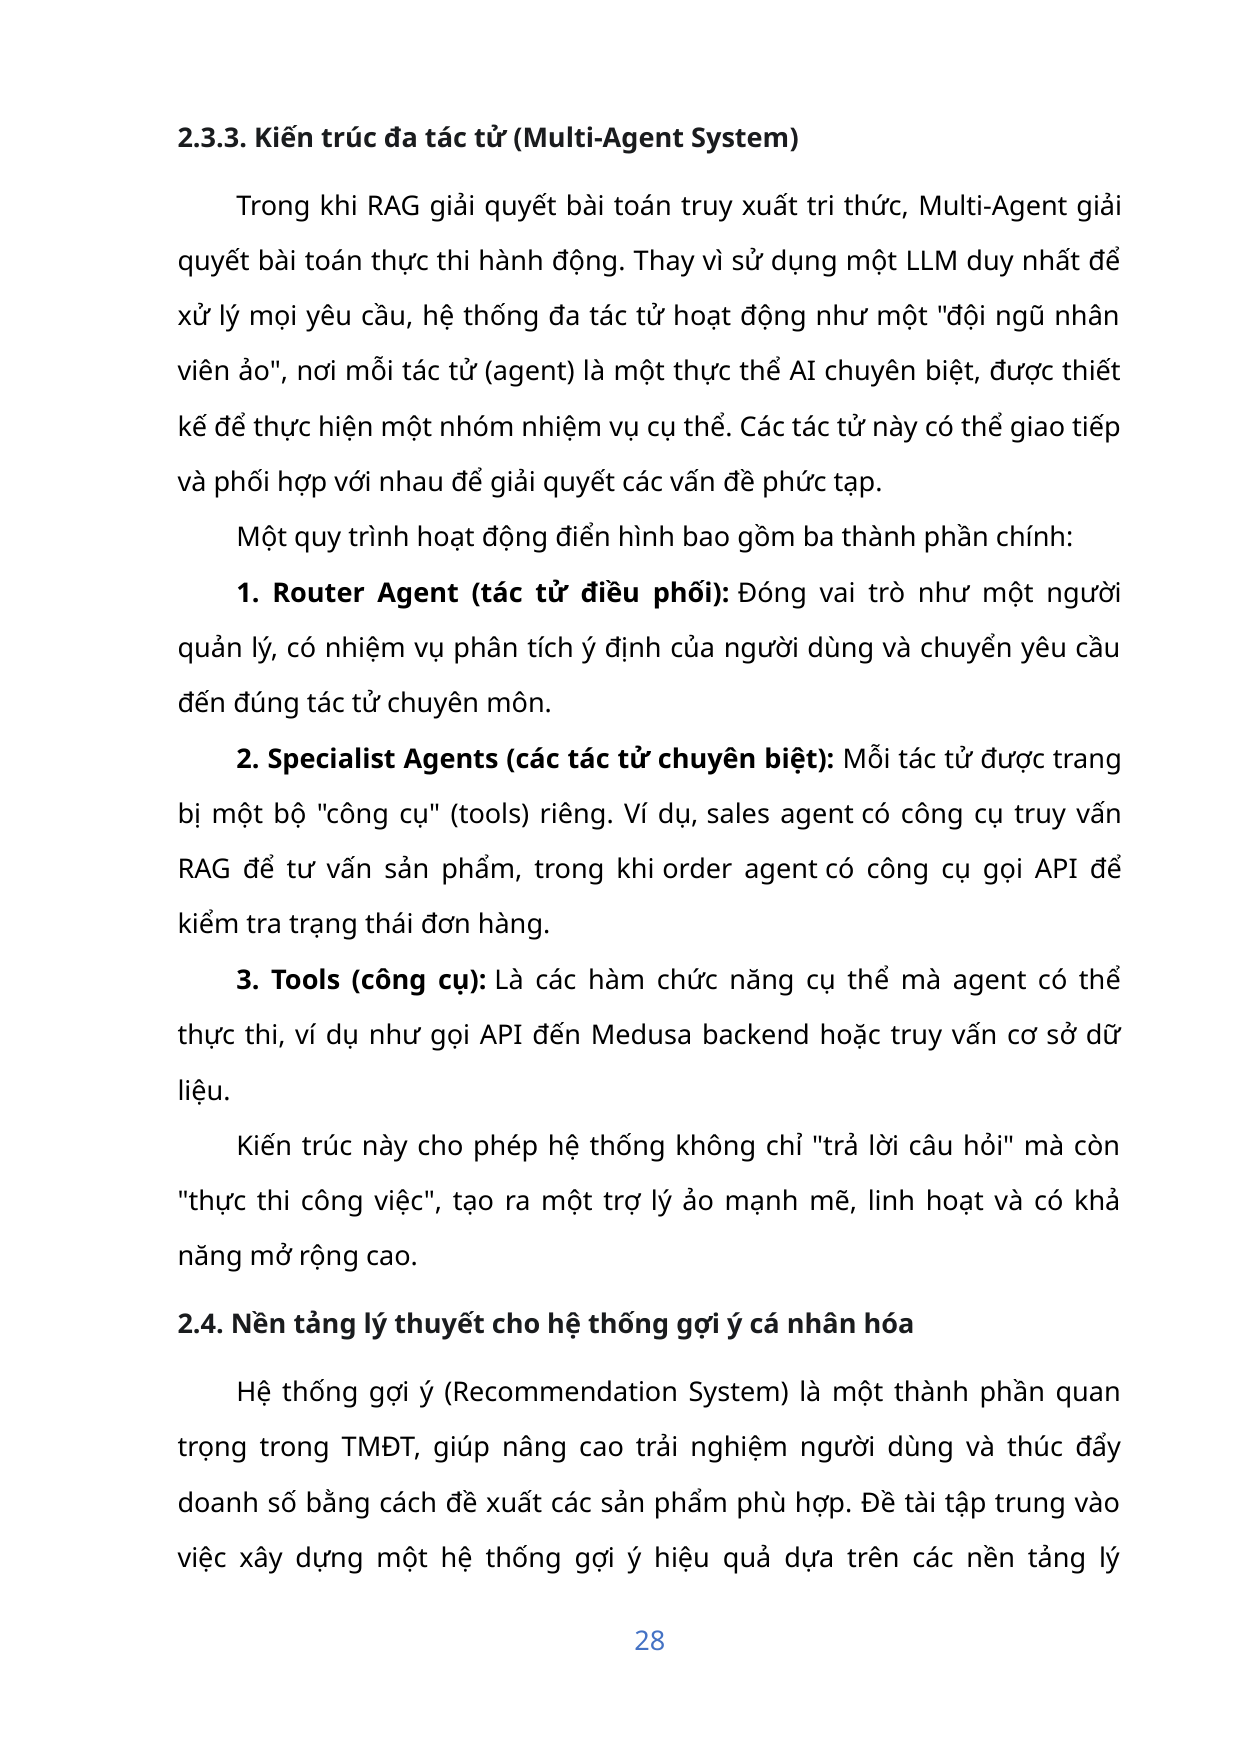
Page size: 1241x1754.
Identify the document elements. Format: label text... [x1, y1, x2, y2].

text Trong khi RAG giải quyết bài toán truy xuất tri thức, Multi-Agent giải quyết bài toán thực thi hành động. Thay vì sử dụng một LLM duy nhất để xử lý mọi yêu cầu, hệ thống đa tác tử hoạt động như một "đội ngũ nhân viên ảo", nơi mỗi tác tử (agent) là một thực thể AI chuyên biệt, được thiết kế để thực hiện một nhóm nhiệm vụ cụ thể. Các tác tử này có thể giao tiếp và phối hợp với nhau để giải quyết các vấn đề phức tạp. [177, 186, 1122, 499]
text Kiến trúc này cho phép hệ thống không chỉ "trả lời câu hỏi" mà còn "thực thi công việc", tạo ra một trợ lý ảo mạnh mẽ, linh hoạt và có khả năng mở rộng cao. [177, 1126, 1122, 1274]
text 1. Router Agent (tác tử điều phối): Đóng vai trò như một người quản lý, có nhiệm vụ phân tích ý định của người dùng và chuyển yêu cầu đến đúng tác tử chuyên môn. [177, 573, 1122, 721]
text Kiến trúc đa tác tử (Multi-Agent System) [177, 118, 1122, 155]
text 2. Specialist Agents (các tác tử chuyên biệt): Mỗi tác tử được trang bị một bộ "công cụ" (tools) riêng. Ví dụ, sales agent có công cụ truy vấn RAG để tư vấn sản phẩm, trong khi order agent có công cụ gọi API để kiểm tra trạng thái đơn hàng. [177, 739, 1122, 942]
text Nền tảng lý thuyết cho hệ thống gợi ý cá nhân hóa [177, 1305, 1122, 1342]
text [177, 1372, 1122, 1575]
text 3. Tools (công cụ): Là các hàm chức năng cụ thể mà agent có thể thực thi, ví dụ như gọi API đến Medusa backend hoặc truy vấn cơ sở dữ liệu. [177, 960, 1122, 1108]
text Một quy trình hoạt động điển hình bao gồm ba thành phần chính: [177, 518, 1122, 555]
